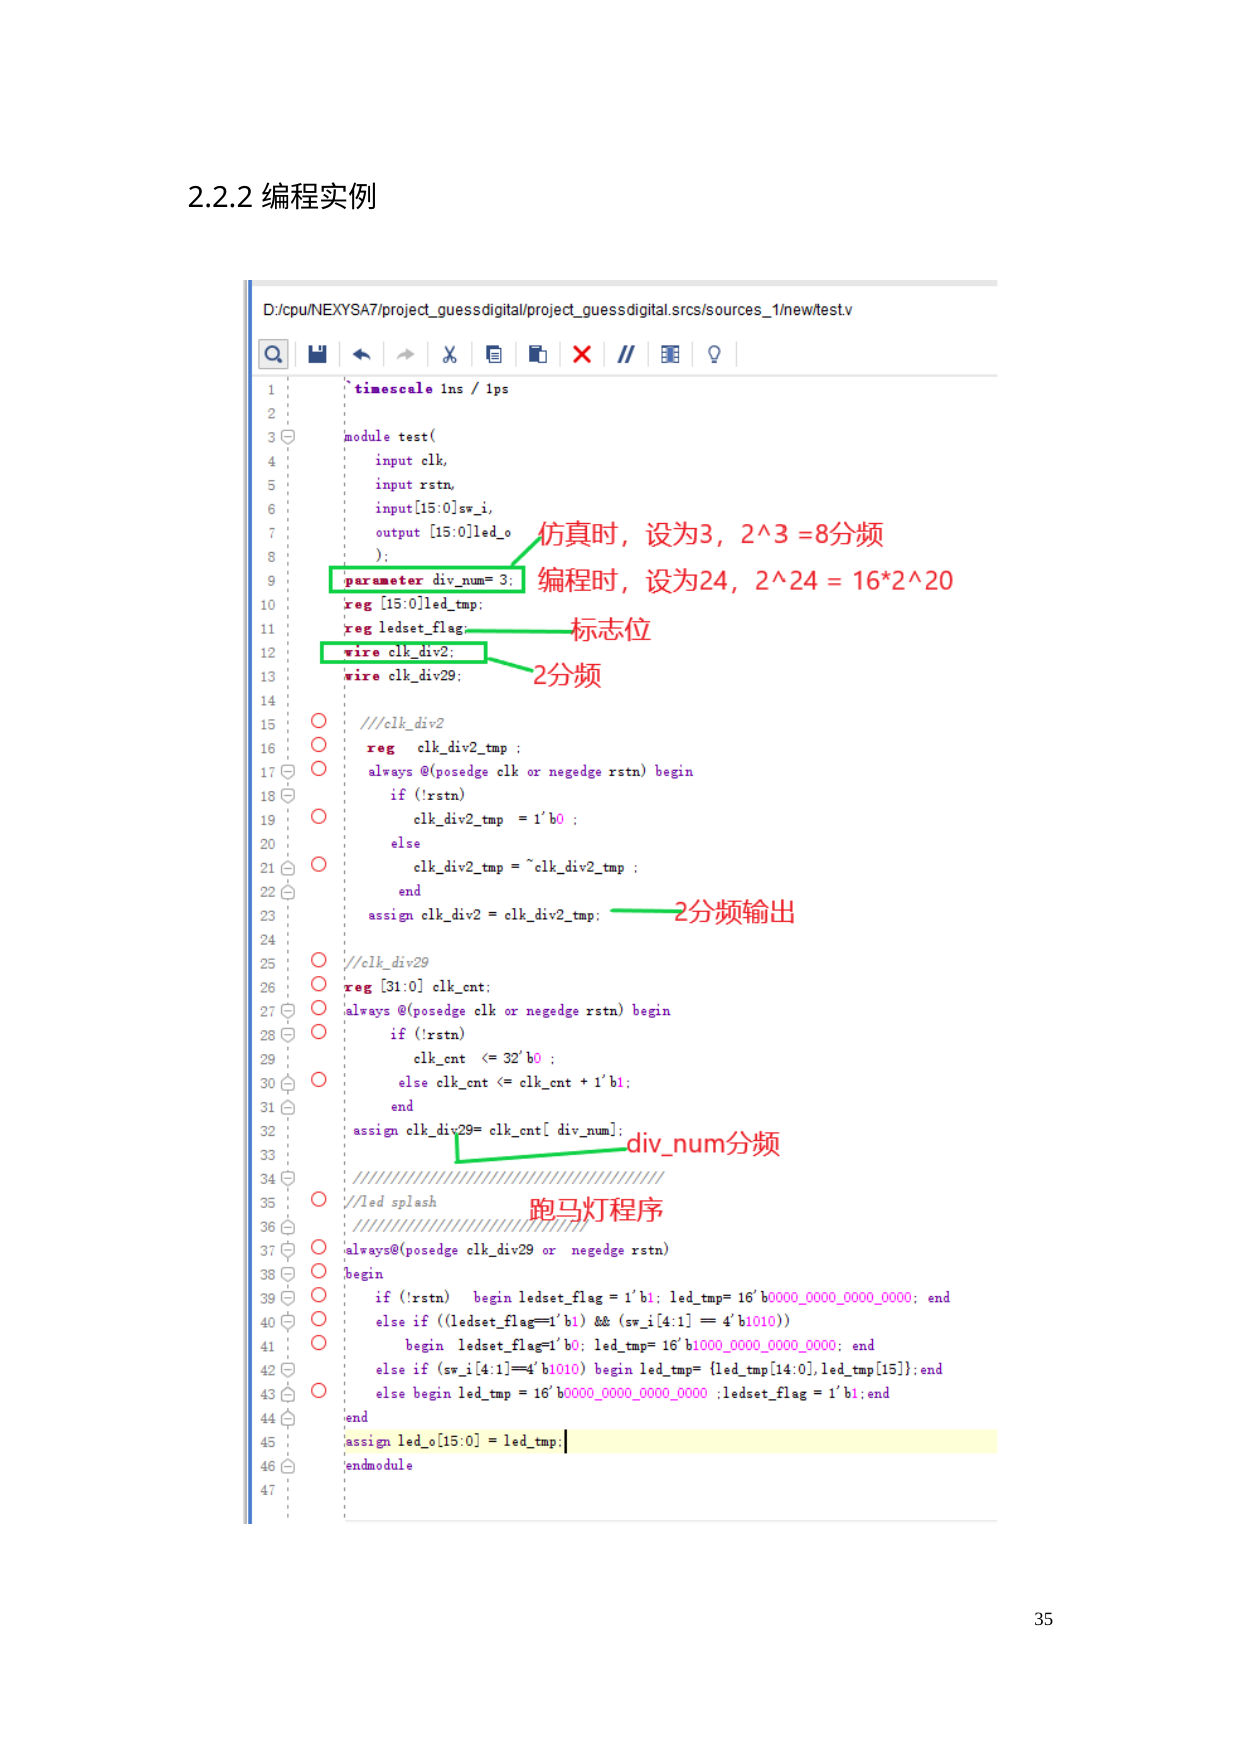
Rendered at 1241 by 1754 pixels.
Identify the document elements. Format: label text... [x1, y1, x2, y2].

text 2.2.2 编程实例 [187, 162, 1053, 227]
picture [242, 280, 998, 1524]
